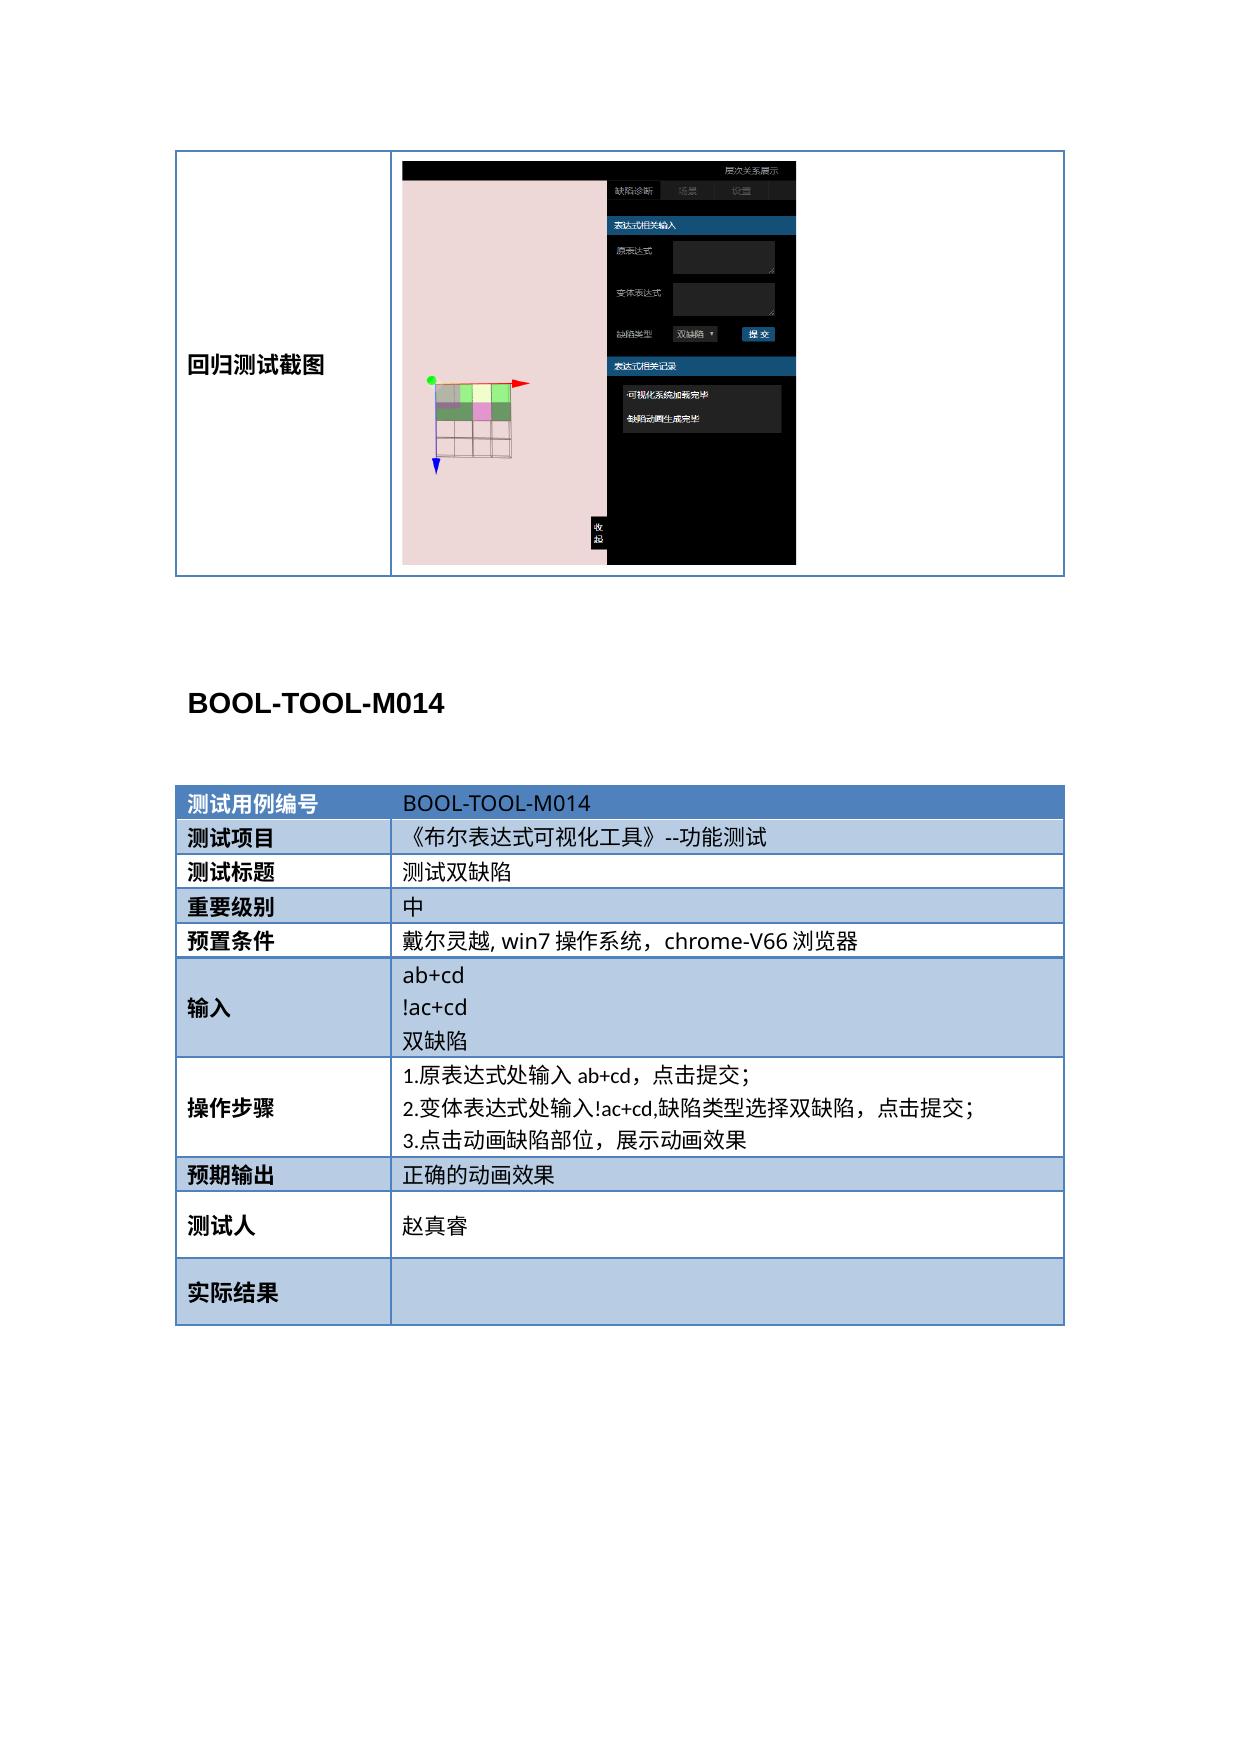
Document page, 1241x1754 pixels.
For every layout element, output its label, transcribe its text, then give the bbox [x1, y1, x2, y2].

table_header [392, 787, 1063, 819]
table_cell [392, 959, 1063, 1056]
subtitle BOOL-TOOL-M014 [187, 671, 1053, 736]
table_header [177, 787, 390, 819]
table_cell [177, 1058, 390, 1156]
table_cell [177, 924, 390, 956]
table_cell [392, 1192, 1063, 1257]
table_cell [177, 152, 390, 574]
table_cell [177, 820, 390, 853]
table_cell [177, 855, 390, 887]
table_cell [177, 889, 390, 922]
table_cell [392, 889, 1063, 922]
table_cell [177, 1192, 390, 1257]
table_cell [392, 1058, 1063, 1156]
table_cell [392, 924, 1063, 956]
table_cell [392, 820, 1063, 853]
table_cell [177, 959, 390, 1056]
picture [402, 161, 797, 565]
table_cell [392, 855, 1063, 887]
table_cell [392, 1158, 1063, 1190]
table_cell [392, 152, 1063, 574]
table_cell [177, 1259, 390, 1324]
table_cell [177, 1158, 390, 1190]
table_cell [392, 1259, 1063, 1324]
